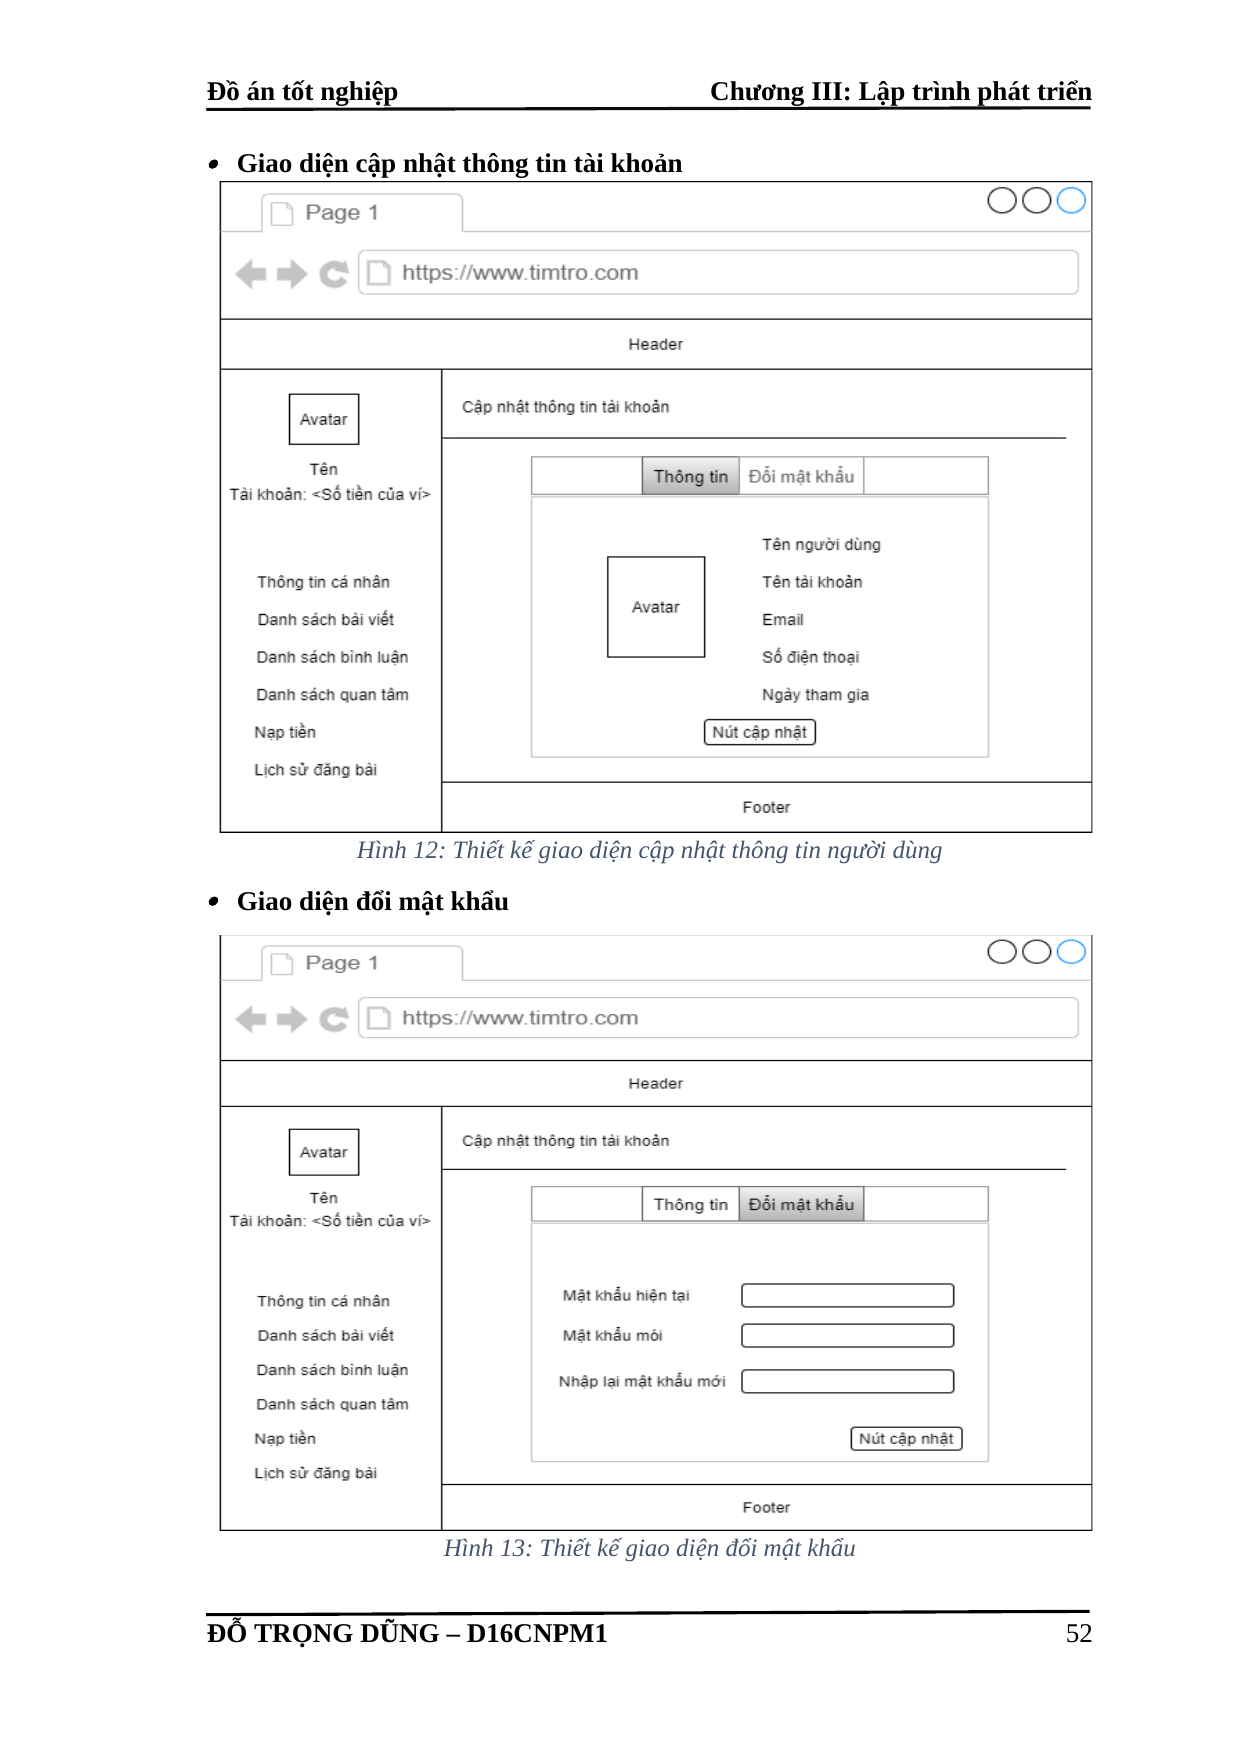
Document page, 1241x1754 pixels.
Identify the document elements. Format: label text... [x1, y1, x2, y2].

list Giao diện cập nhật thông tin tài khoản [207, 148, 1093, 179]
list Giao diện đổi mật khẩu [207, 885, 1093, 916]
picture [206, 181, 1093, 833]
text Hình 13: Thiết kế giao diện đổi mật khẩu [207, 1533, 1093, 1561]
picture [206, 935, 1093, 1531]
text Hình 12: Thiết kế giao diện cập nhật thông tin người dùng [207, 835, 1093, 864]
